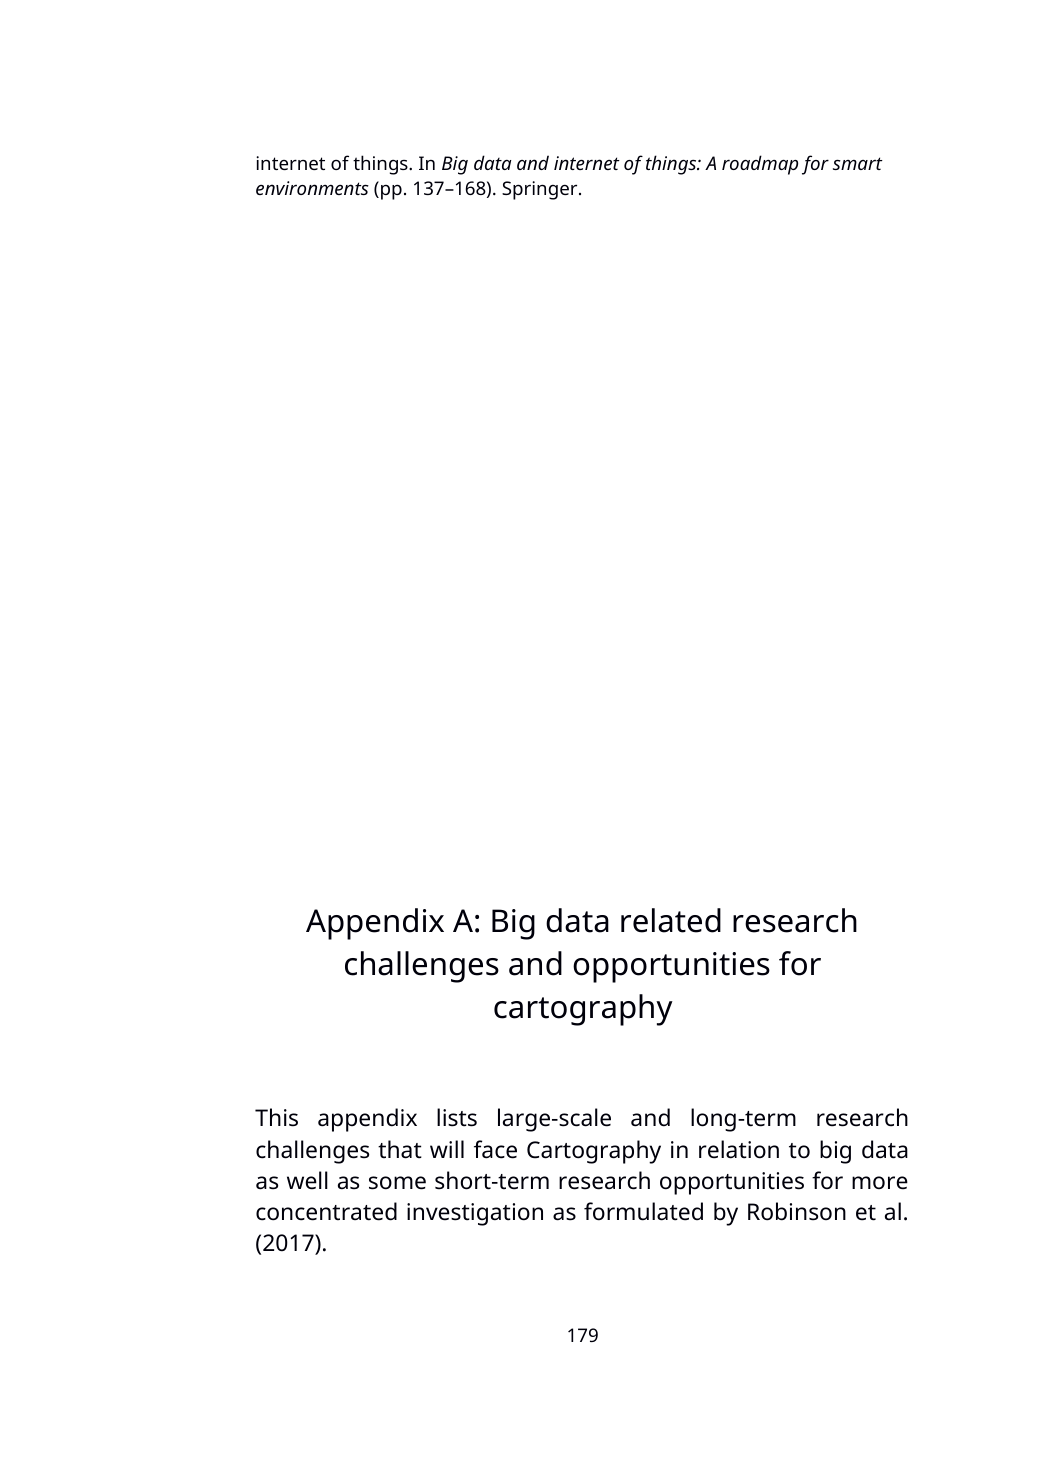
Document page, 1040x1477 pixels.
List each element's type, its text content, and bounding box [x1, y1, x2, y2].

text This appendix lists large-scale and long-term research challenges that will face Cartography in relation to big data as well as some short-term research opportunities for more concentrated investigation as formulated by Robinson et al. (2017). [255, 1102, 910, 1258]
subtitle Appendix A: Big data related research challenges and opportunities for cartography [255, 899, 910, 1027]
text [255, 150, 910, 201]
